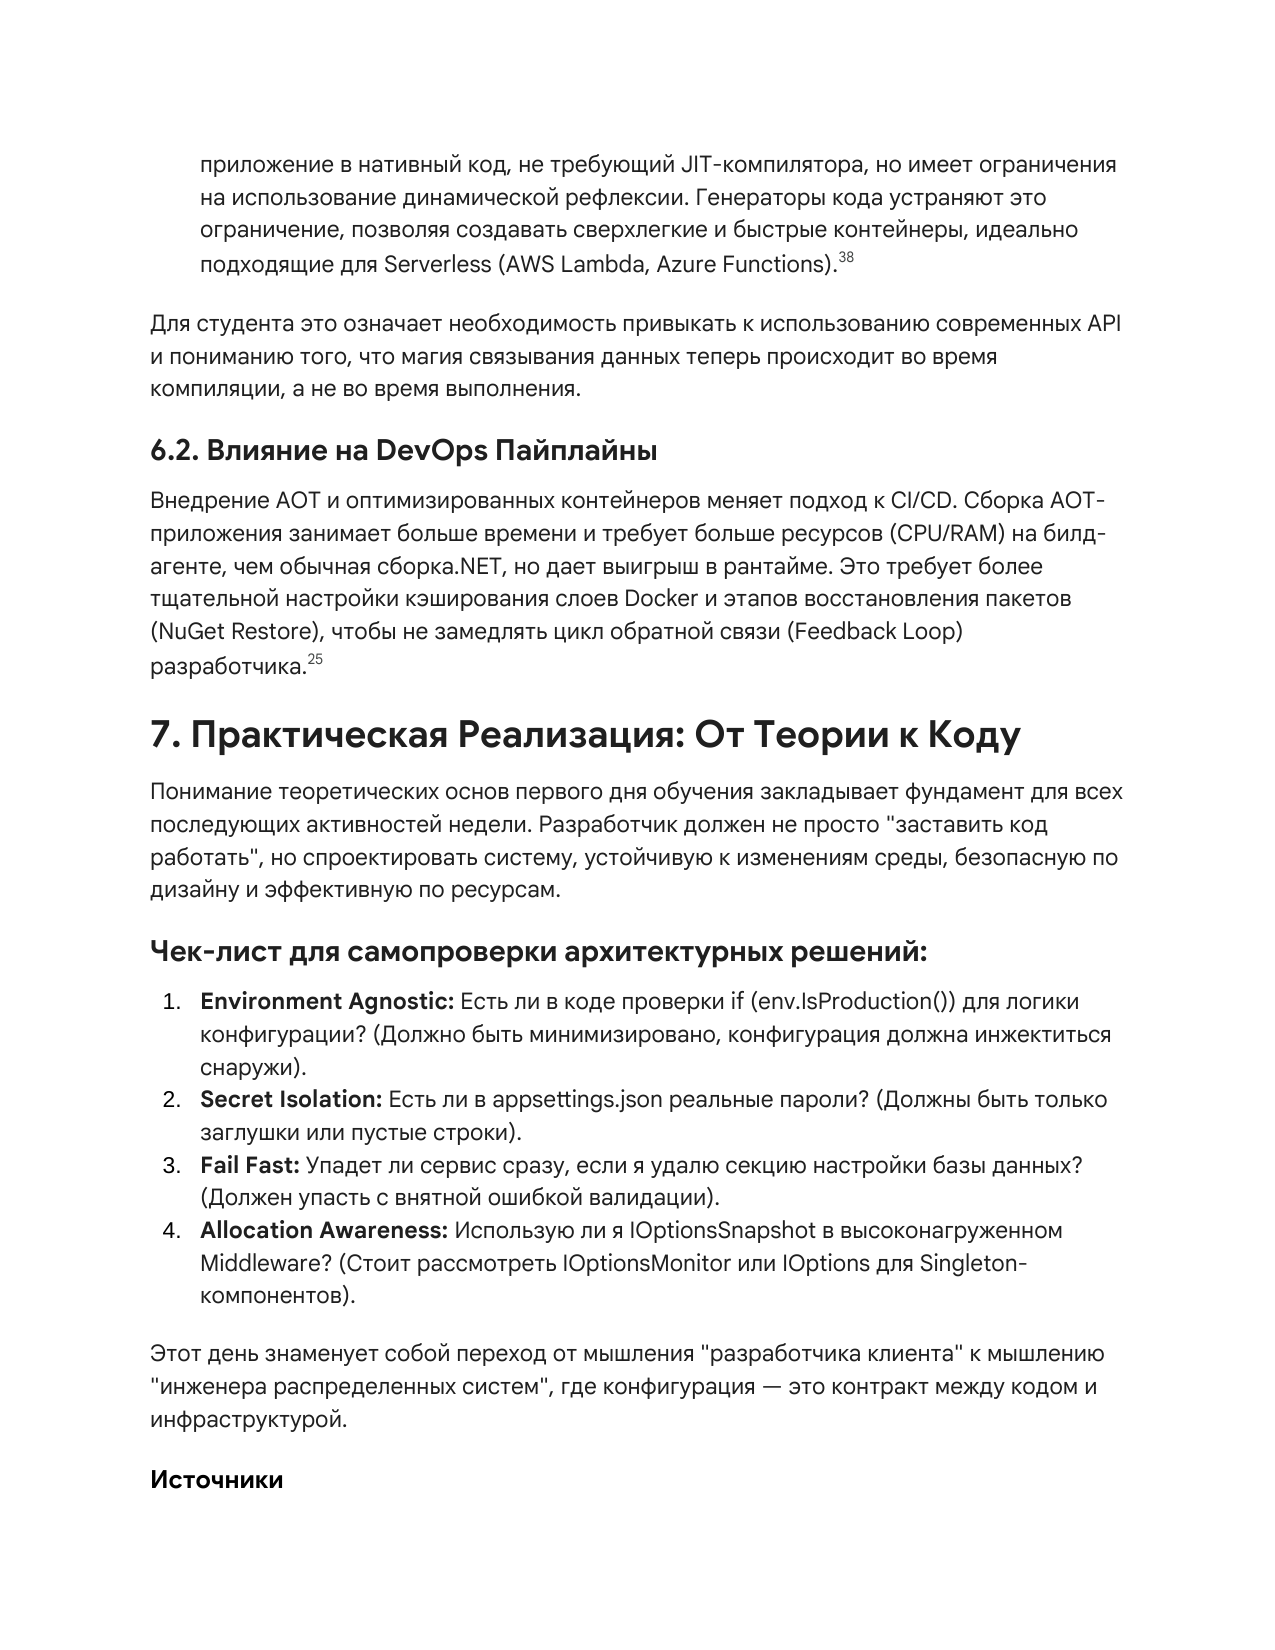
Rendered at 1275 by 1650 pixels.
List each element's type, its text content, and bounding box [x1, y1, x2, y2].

text Для студента это означает необходимость привыкать к использованию современных API и пониманию того, что магия связывания данных теперь происходит во время компиляции, а не во время выполнения. [150, 309, 1125, 403]
subtitle Источники [150, 1464, 1125, 1495]
text Этот день знаменует собой переход от мышления "разработчика клиента" к мышлению "инженера распределенных систем", где конфигурация — это контракт между кодом и инфраструктурой. [150, 1339, 1125, 1433]
text Внедрение AOT и оптимизированных контейнеров меняет подход к CI/CD. Сборка AOT-приложения занимает больше времени и требует больше ресурсов (CPU/RAM) на билд-агенте, чем обычная сборка.NET, но дает выигрыш в рантайме. Это требует более тщательной настройки кэширования слоев Docker и этапов восстановления пакетов (NuGet Restore), чтобы не замедлять цикл обратной связи (Feedback Loop) разработчика.25 [150, 487, 1125, 682]
list Secret Isolation: Есть ли в appsettings.json реальные пароли? (Должны быть только заглушки или пустые строки). [162, 1085, 1125, 1147]
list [162, 150, 1125, 280]
subtitle 6.2. Влияние на DevOps Пайплайны [150, 432, 1125, 469]
subtitle 7. Практическая Реализация: От Теории к Коду [150, 711, 1125, 758]
subtitle Чек-лист для самопроверки архитектурных решений: [150, 933, 1125, 970]
list Allocation Awareness: Использую ли я IOptionsSnapshot в высоконагруженном Middleware? (Стоит рассмотреть IOptionsMonitor или IOptions для Singleton-компонентов). [162, 1216, 1125, 1310]
list Environment Agnostic: Есть ли в коде проверки if (env.IsProduction()) для логики конфигурации? (Должно быть минимизировано, конфигурация должна инжектиться снаружи). [162, 987, 1125, 1081]
list Fail Fast: Упадет ли сервис сразу, если я удалю секцию настройки базы данных? (Должен упасть с внятной ошибкой валидации). [162, 1151, 1125, 1212]
text Понимание теоретических основ первого дня обучения закладывает фундамент для всех последующих активностей недели. Разработчик должен не просто "заставить код работать", но спроектировать систему, устойчивую к изменениям среды, безопасную по дизайну и эффективную по ресурсам. [150, 777, 1125, 904]
